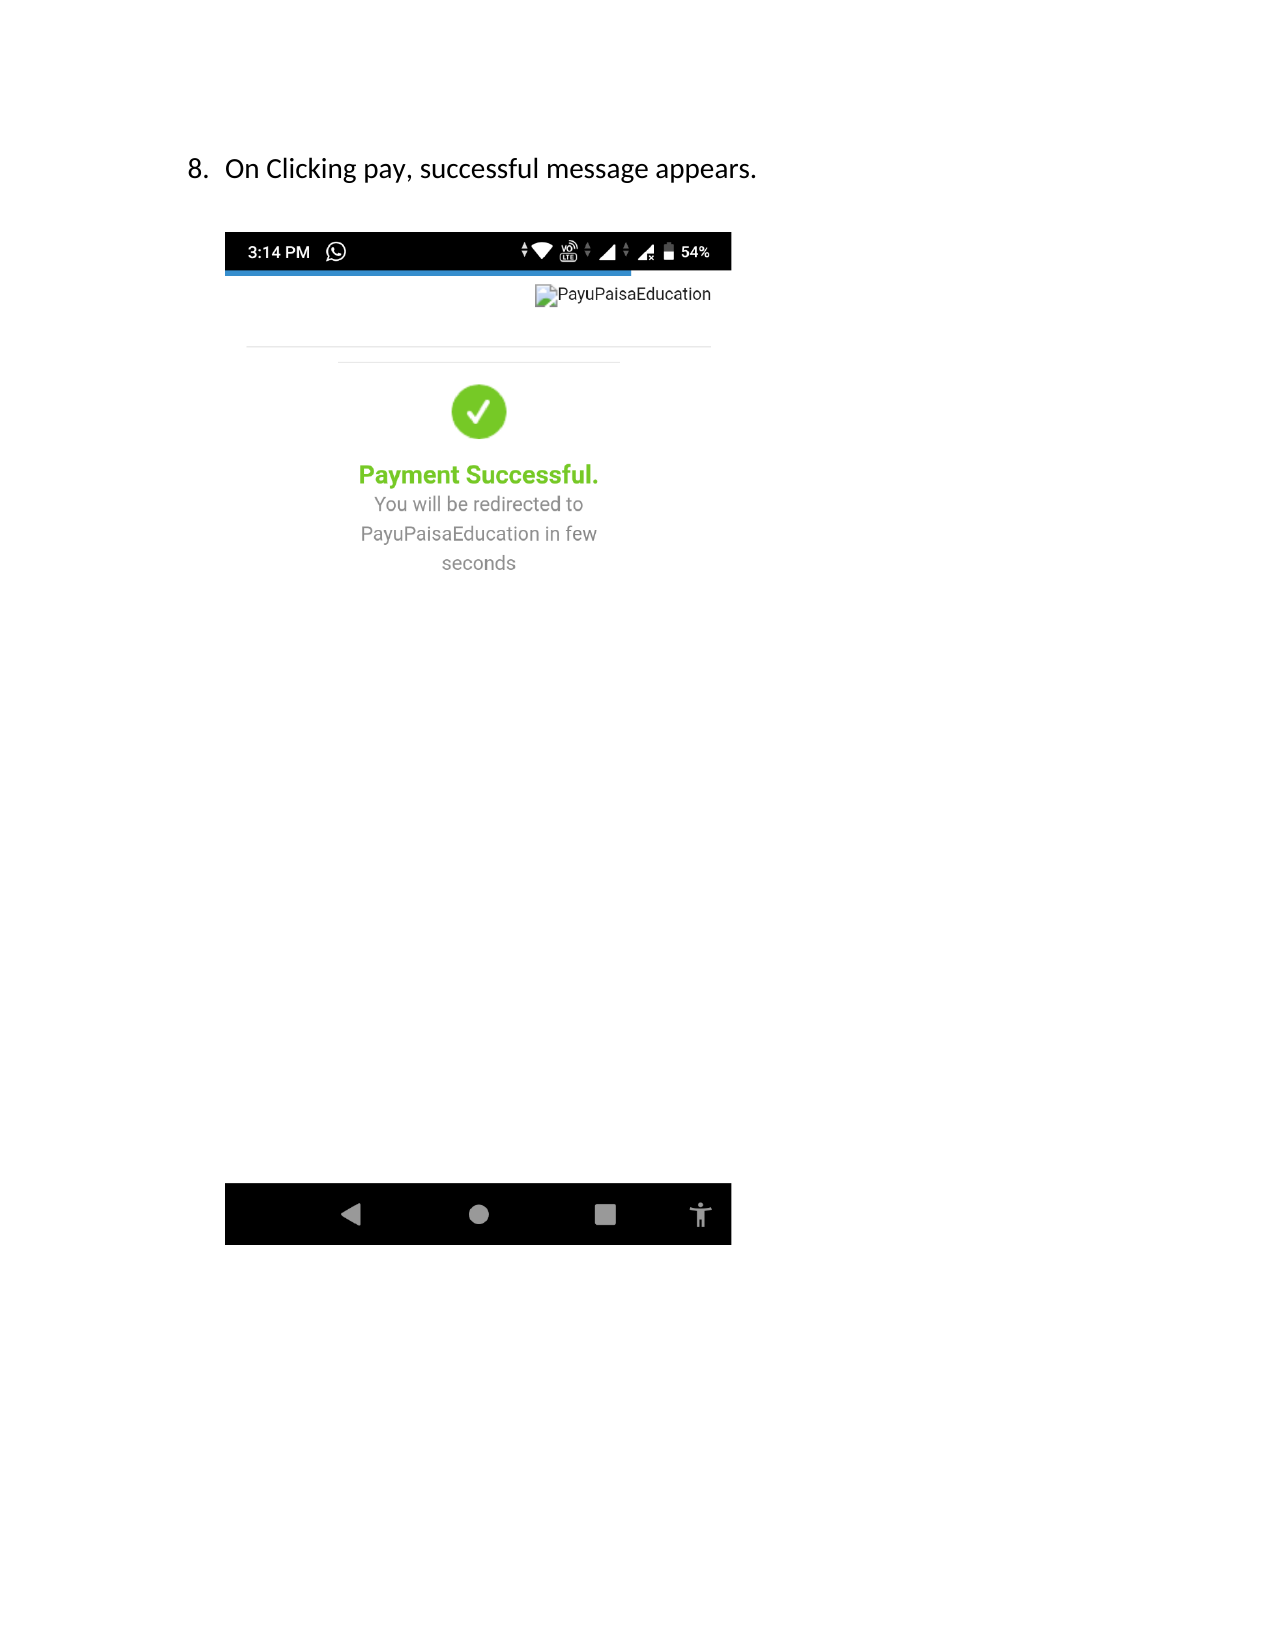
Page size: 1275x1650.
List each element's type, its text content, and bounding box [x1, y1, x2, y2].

list On Clicking pay, successful message appears. [187, 150, 1125, 186]
picture [225, 232, 732, 1245]
